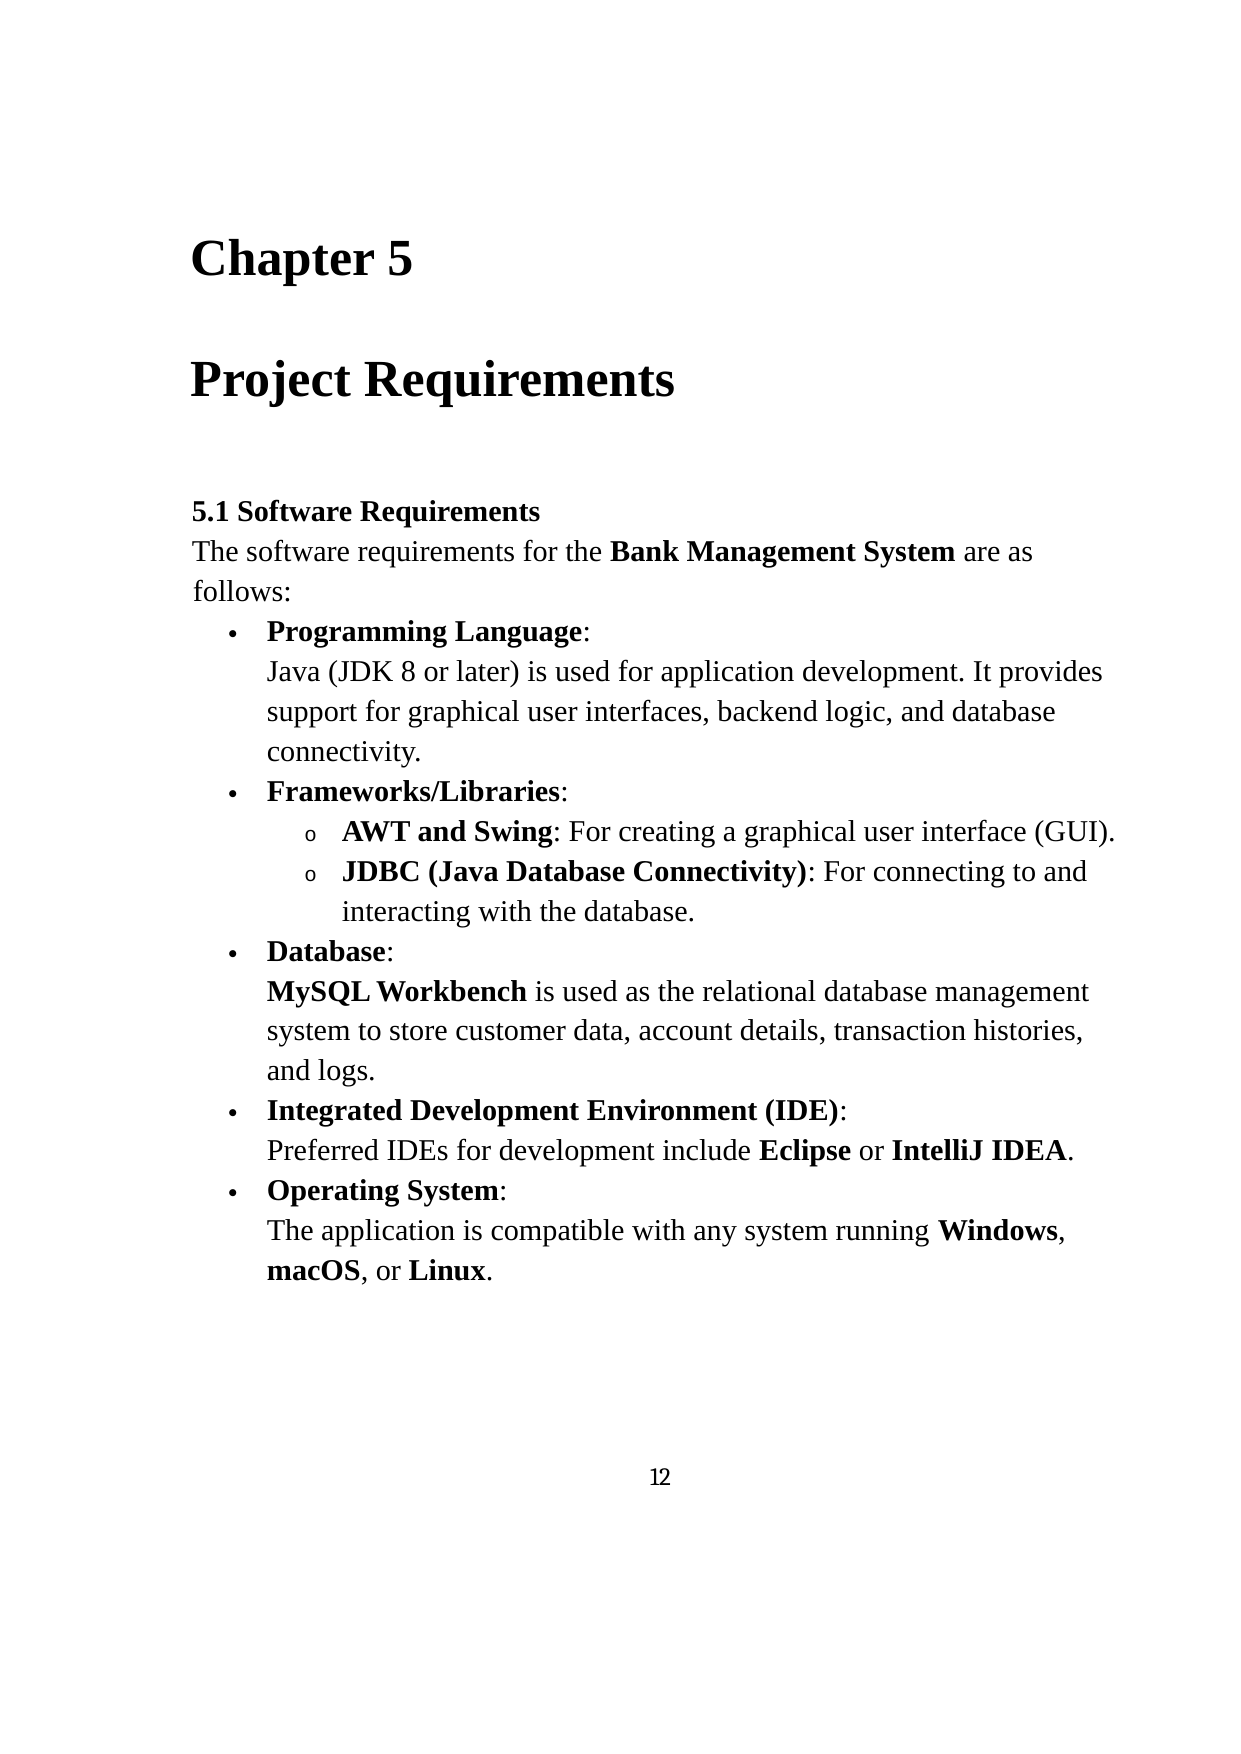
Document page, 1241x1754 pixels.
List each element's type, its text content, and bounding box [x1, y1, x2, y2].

text The software requirements for the Bank Management System are as follows: [192, 533, 1129, 608]
subtitle Project Requirements [190, 348, 1129, 408]
list Operating System: The application is compatible with any system running Windows, macOS, or Linux. [229, 1172, 1129, 1287]
text Chapter 5 [190, 227, 1129, 287]
text 5.1 Software Requirements [192, 493, 1129, 528]
list Database: MySQL Workbench is used as the relational database management system to store customer data, account details, transaction histories, and logs. [229, 933, 1129, 1087]
list AWT and Swing: For creating a graphical user interface (GUI). [304, 813, 1129, 848]
list Integrated Development Environment (IDE): Preferred IDEs for development include Eclipse or IntelliJ IDEA. [229, 1092, 1129, 1167]
list Programming Language: Java (JDK 8 or later) is used for application development. It provides support for graphical user interfaces, backend logic, and database connectivity. [229, 613, 1129, 767]
list JDBC (Java Database Connectivity): For connecting to and interacting with the database. [304, 853, 1129, 927]
list Frameworks/Libraries: [229, 773, 1129, 807]
